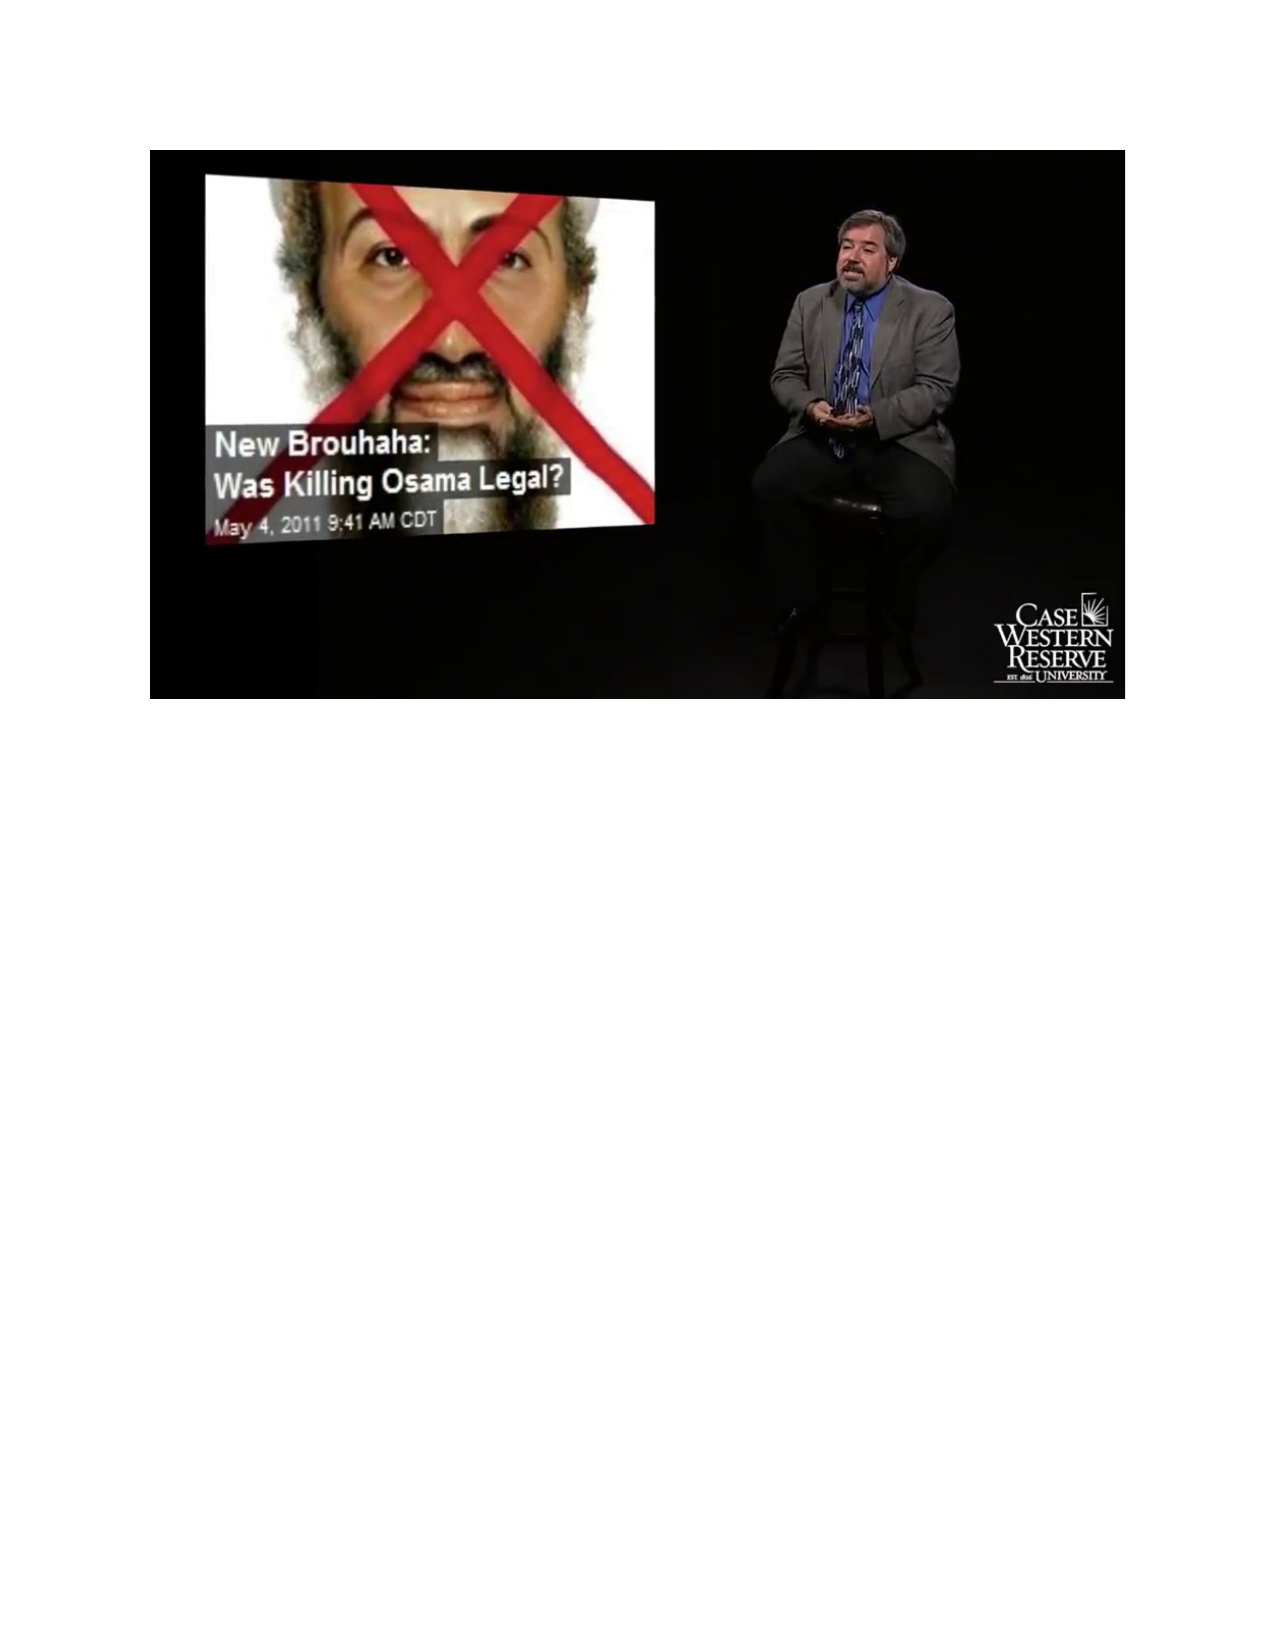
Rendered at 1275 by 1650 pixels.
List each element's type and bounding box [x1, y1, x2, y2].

picture [150, 150, 1125, 699]
